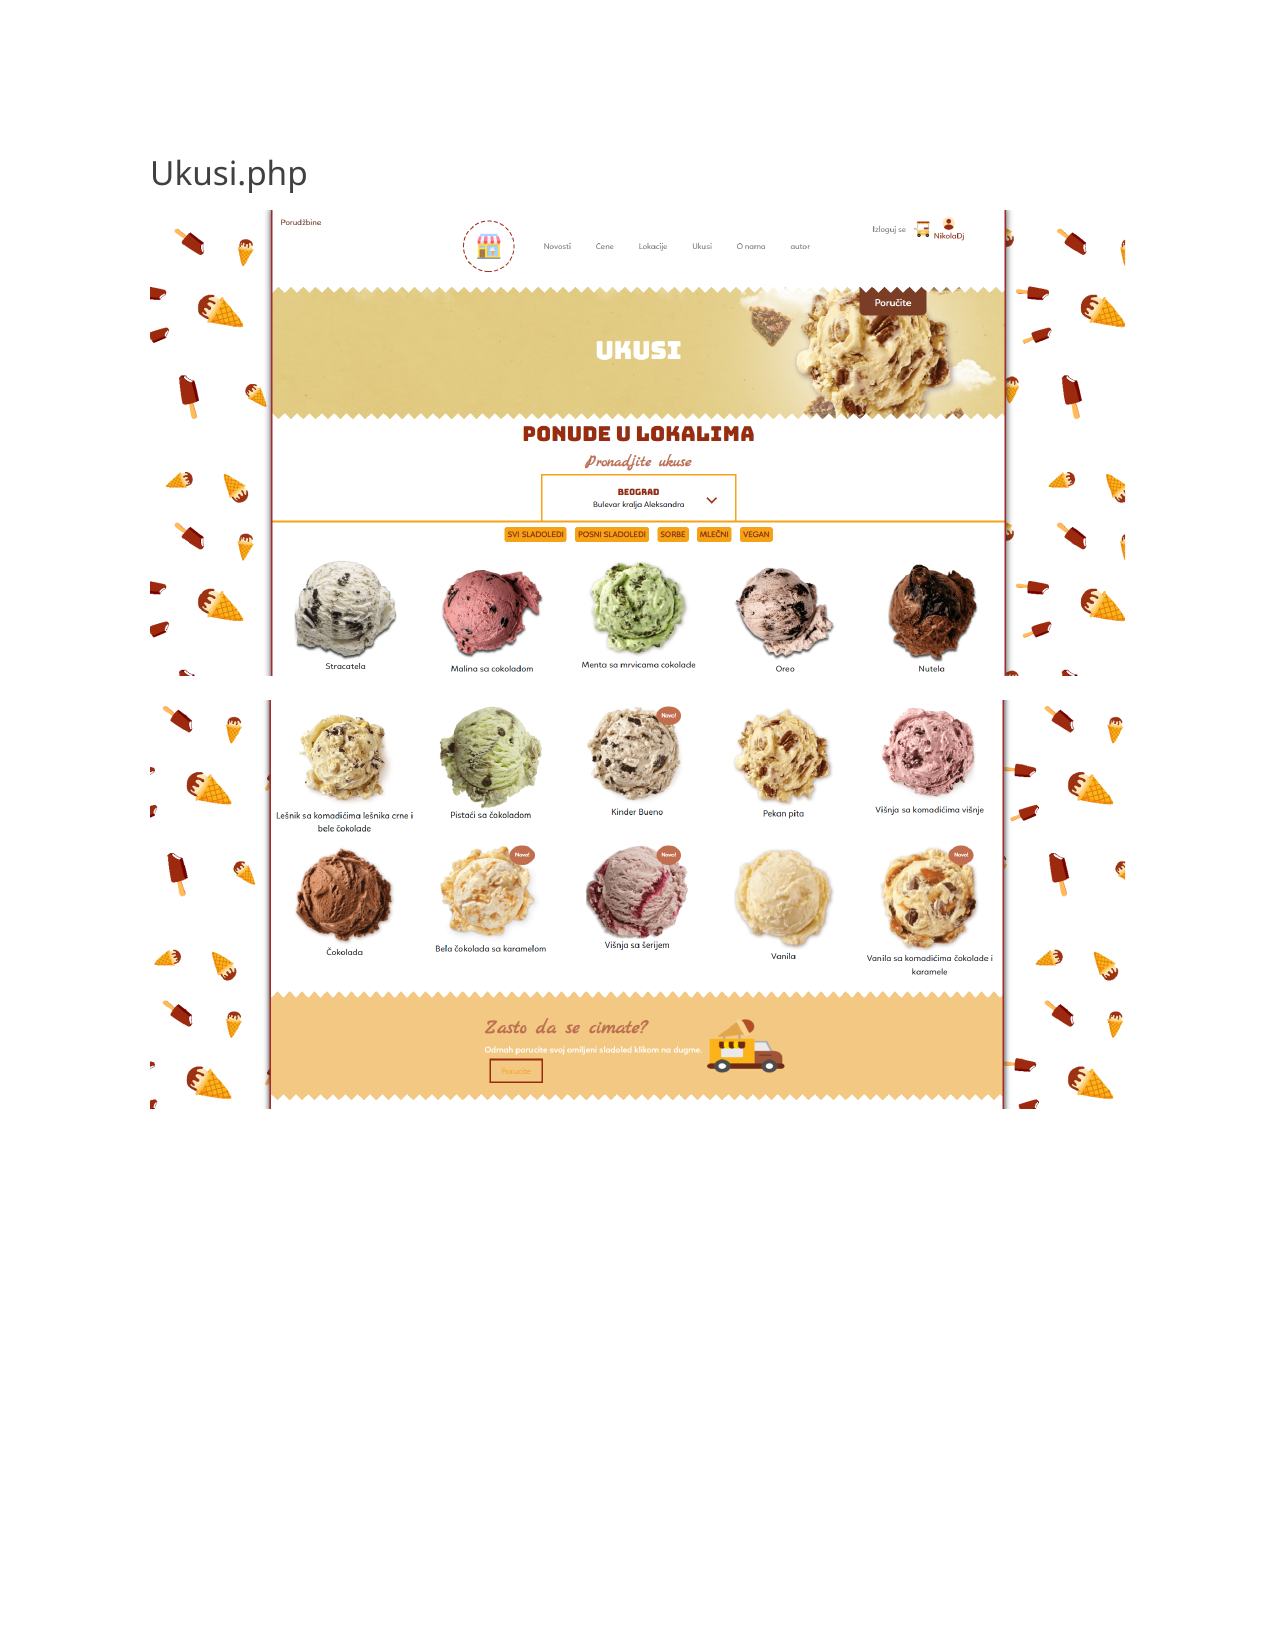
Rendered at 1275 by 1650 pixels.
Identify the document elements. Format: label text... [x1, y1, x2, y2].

picture [150, 210, 1125, 676]
picture [150, 700, 1125, 1109]
subtitle Ukusi.php [150, 150, 1125, 195]
